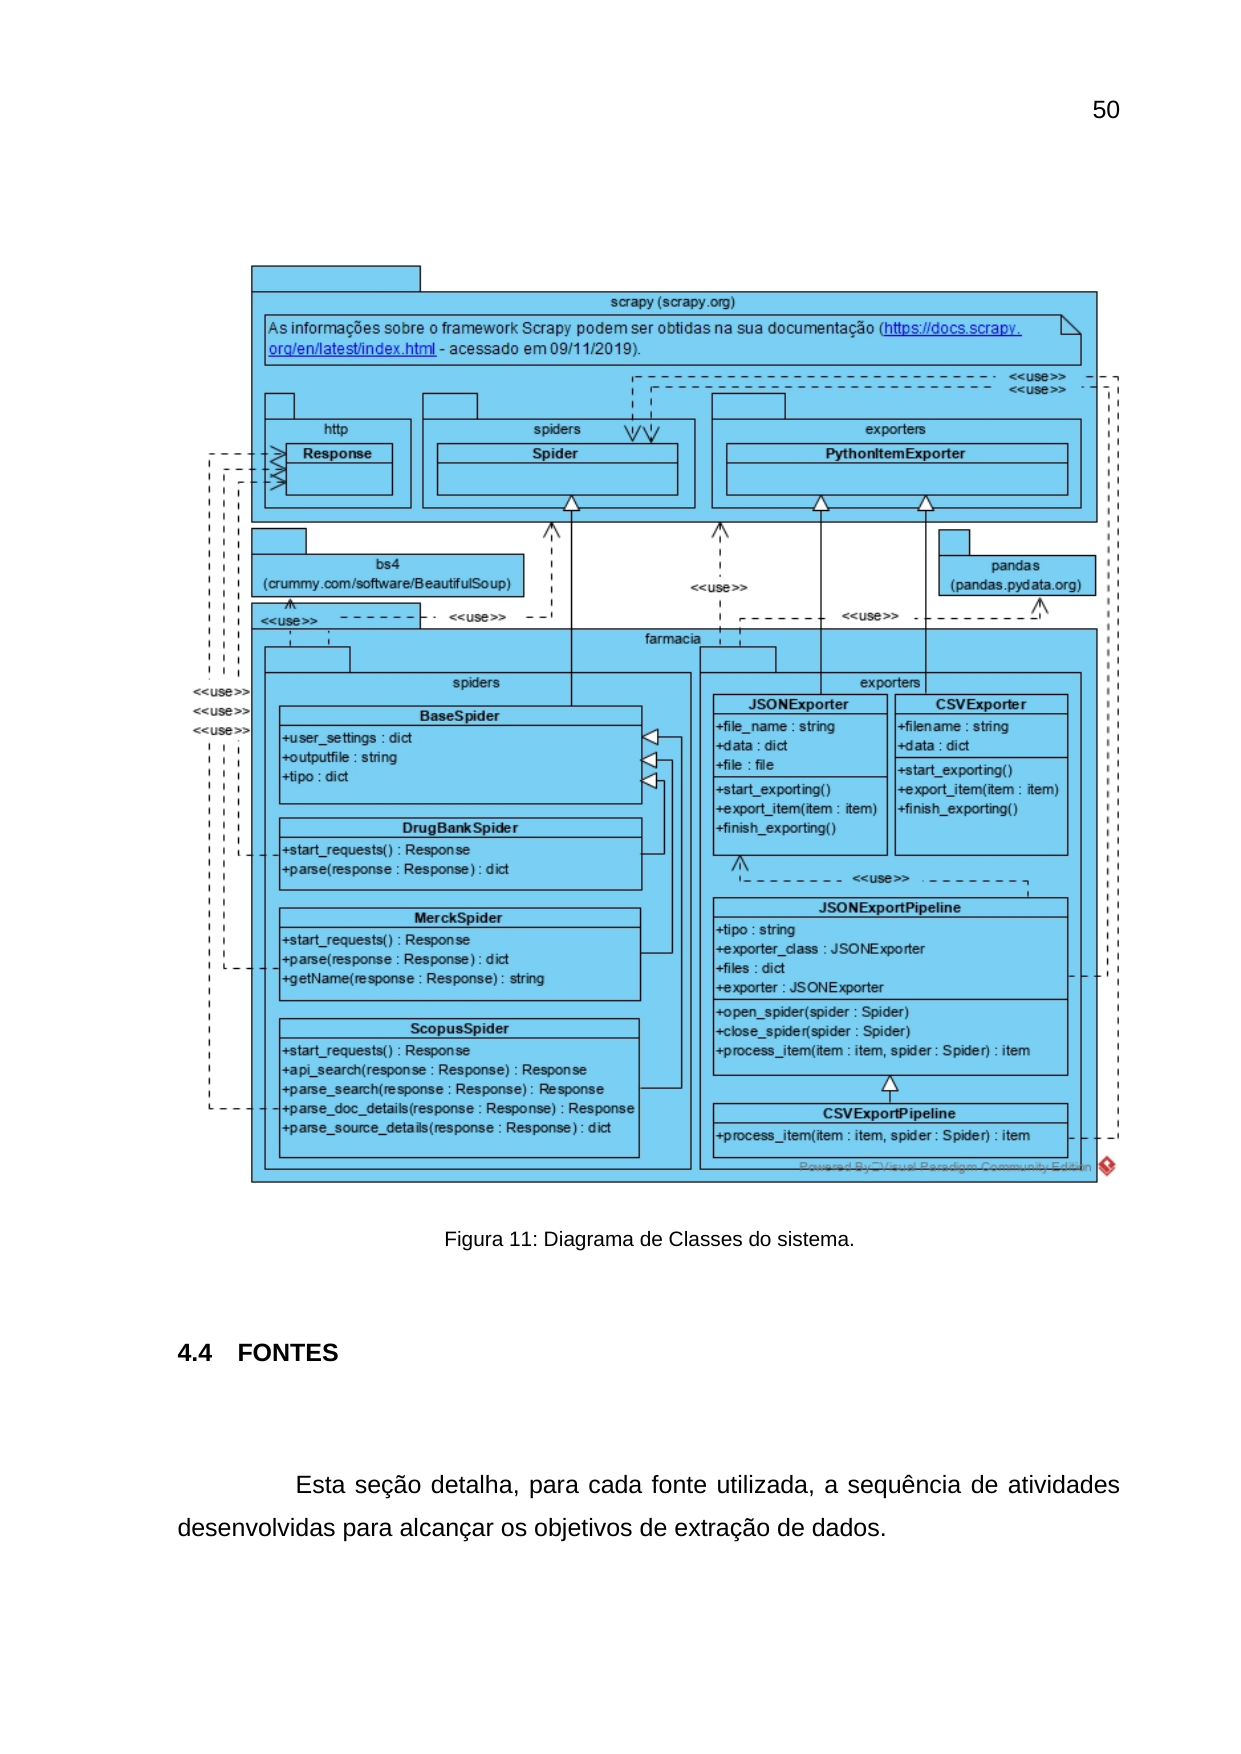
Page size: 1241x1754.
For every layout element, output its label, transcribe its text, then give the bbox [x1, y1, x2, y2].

text Esta seção detalha, para cada fonte utilizada, a sequência de atividades desenvolvidas para alcançar os objetivos de extração de dados. [177, 1470, 1122, 1542]
picture [177, 263, 1123, 1188]
text Figura 11: Diagrama de Classes do sistema. [177, 1227, 1122, 1251]
subtitle FONTES [177, 1338, 1122, 1367]
